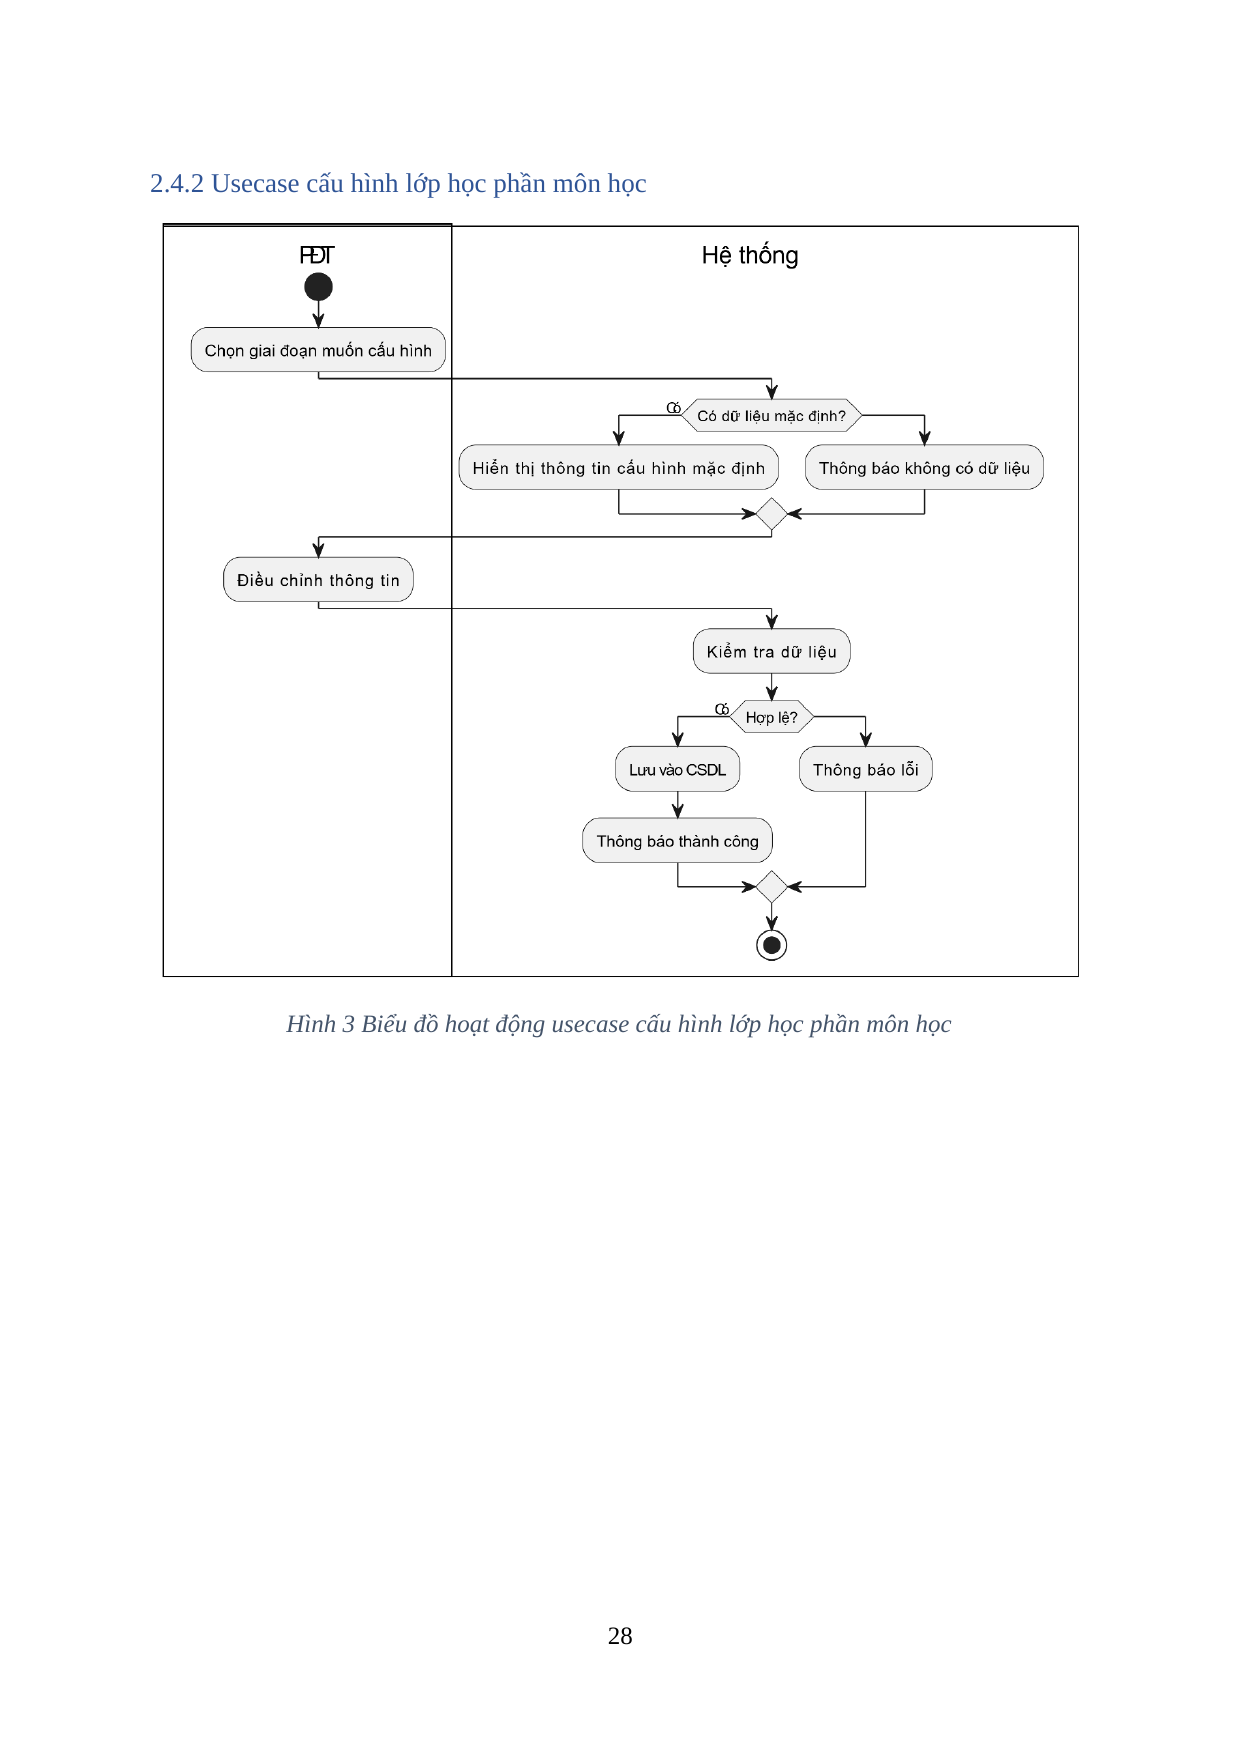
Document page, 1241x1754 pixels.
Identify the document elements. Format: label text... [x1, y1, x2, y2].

subtitle 2.4.2 Usecase cấu hình lớp học phần môn học [150, 167, 1090, 198]
picture [150, 210, 1091, 989]
text Hình 3 Biểu đồ hoạt động usecase cấu hình lớp học phần môn học [150, 1009, 1090, 1038]
